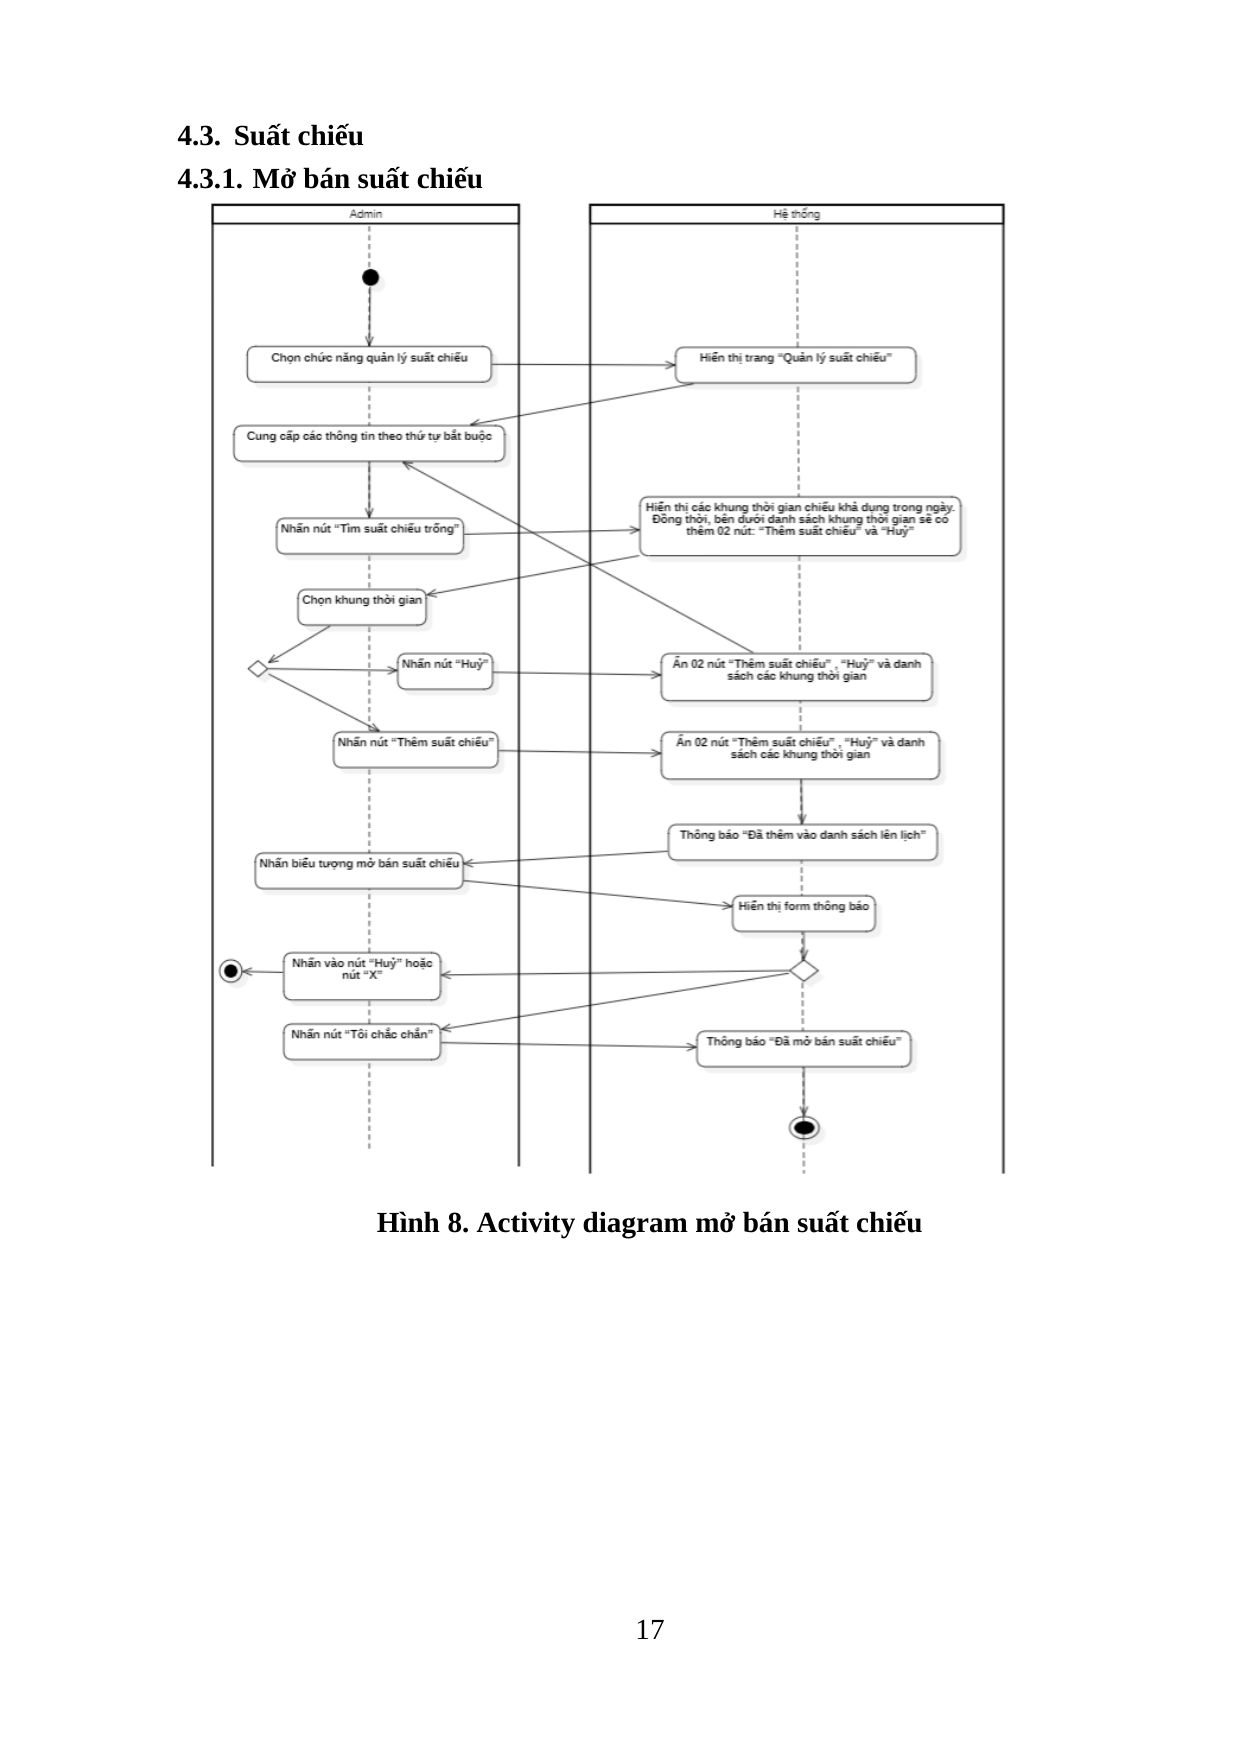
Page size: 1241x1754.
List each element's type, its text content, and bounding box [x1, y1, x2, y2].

picture [177, 199, 1042, 1201]
text Hình 8. Activity diagram mở bán suất chiếu [177, 1206, 1122, 1239]
subtitle Suất chiếu [177, 118, 1122, 152]
subtitle Mở bán suất chiếu [177, 161, 1122, 194]
